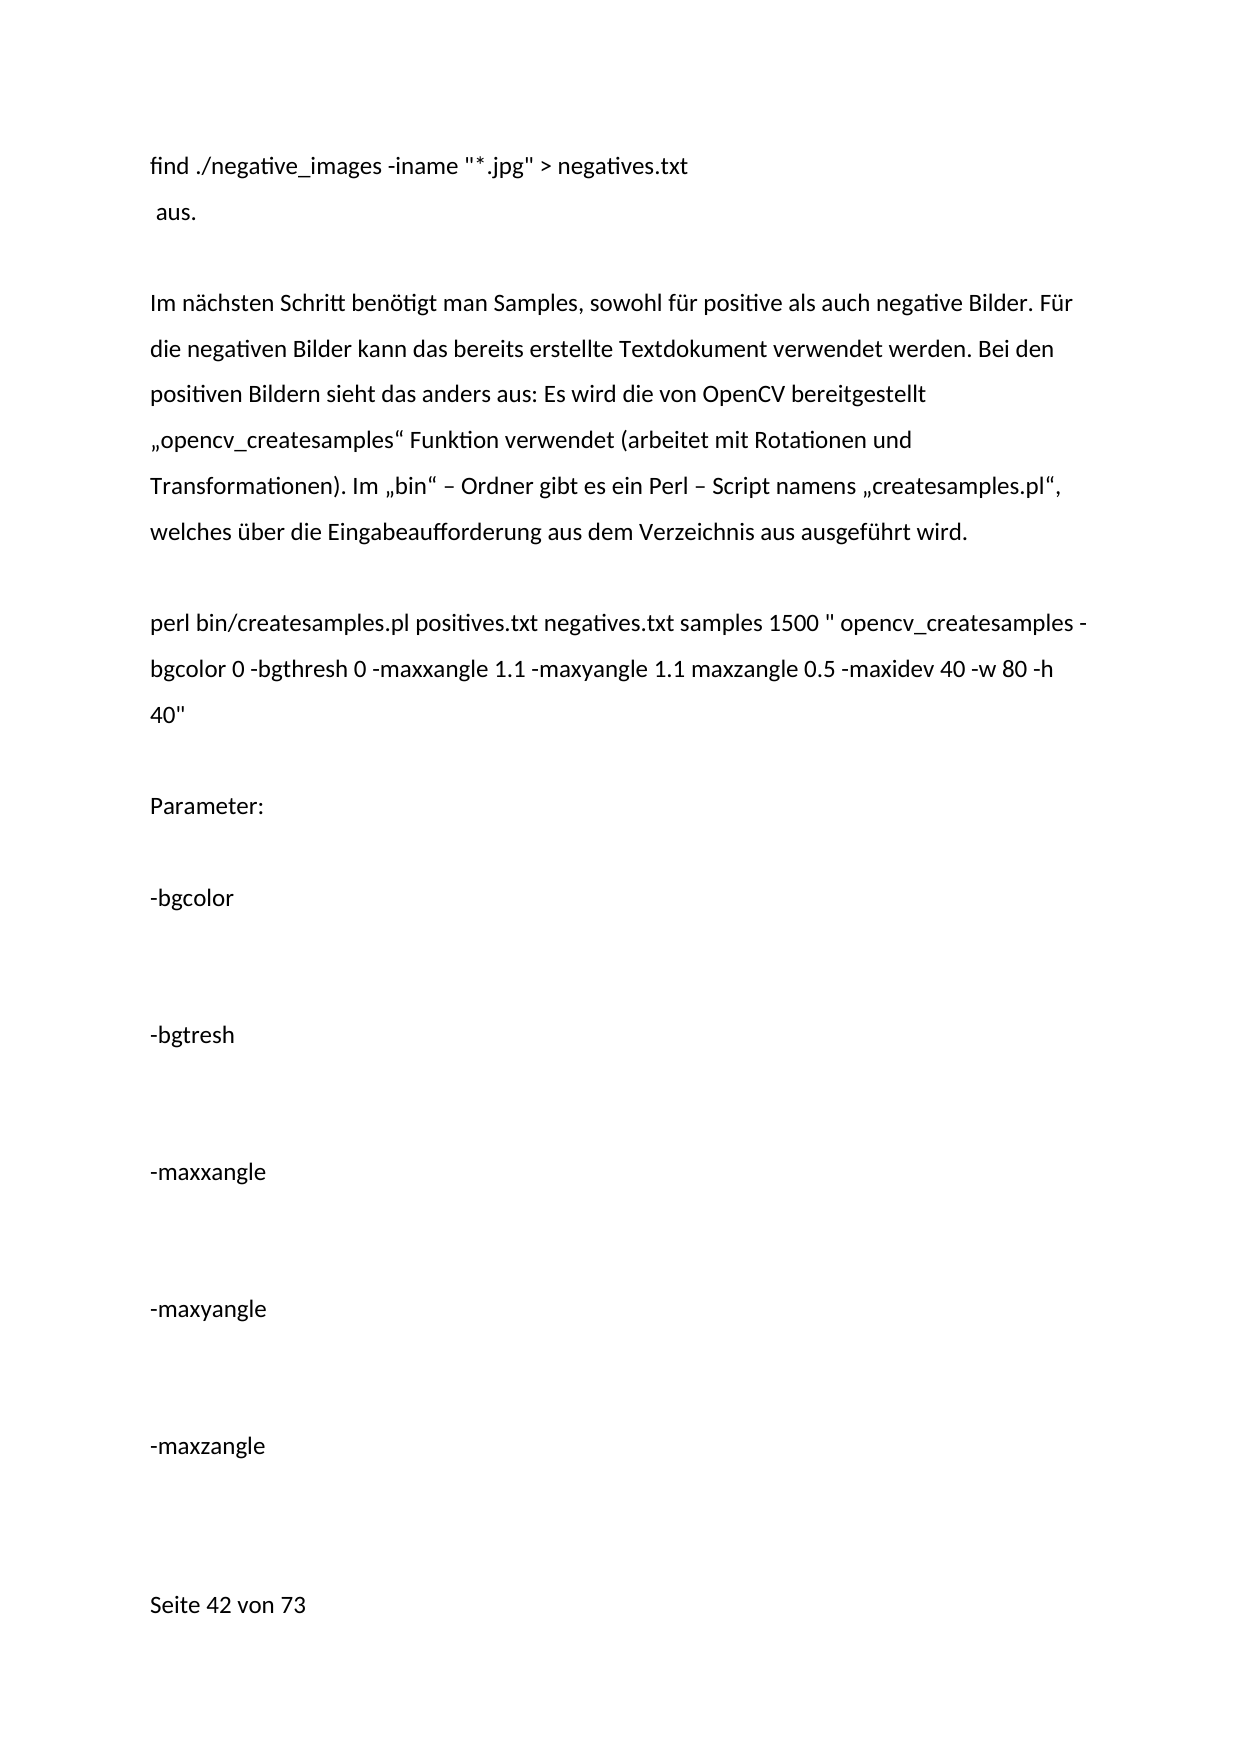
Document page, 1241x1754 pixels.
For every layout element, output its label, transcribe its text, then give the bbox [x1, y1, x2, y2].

text -bgtresh [150, 1019, 1090, 1049]
text -maxzangle [150, 1430, 1090, 1461]
text -bgcolor [150, 882, 1090, 912]
text -maxyangle [150, 1293, 1090, 1324]
text Im nächsten Schritt benötigt man Samples, sowohl für positive als auch negative Bilder. Für die negativen Bilder kann das bereits erstellte Textdokument verwendet werden. Bei den positiven Bildern sieht das anders aus: Es wird die von OpenCV bereitgestellt „opencv_createsamples“ Funktion verwendet (arbeitet mit Rotationen und Transformationen). Im „bin“ – Ordner gibt es ein Perl – Script namens „createsamples.pl“, welches über die Eingabeaufforderung aus dem Verzeichnis aus ausgeführt wird. [150, 287, 1090, 546]
text Parameter: [150, 790, 1090, 821]
text aus. [150, 196, 1090, 226]
text find ./negative_images -iname "*.jpg" > negatives.txt [150, 150, 1090, 181]
text -maxxangle [150, 1156, 1090, 1187]
text perl bin/createsamples.pl positives.txt negatives.txt samples 1500 " opencv_createsamples -bgcolor 0 -bgthresh 0 -maxxangle 1.1 -maxyangle 1.1 maxzangle 0.5 -maxidev 40 -w 80 -h 40" [150, 607, 1090, 729]
